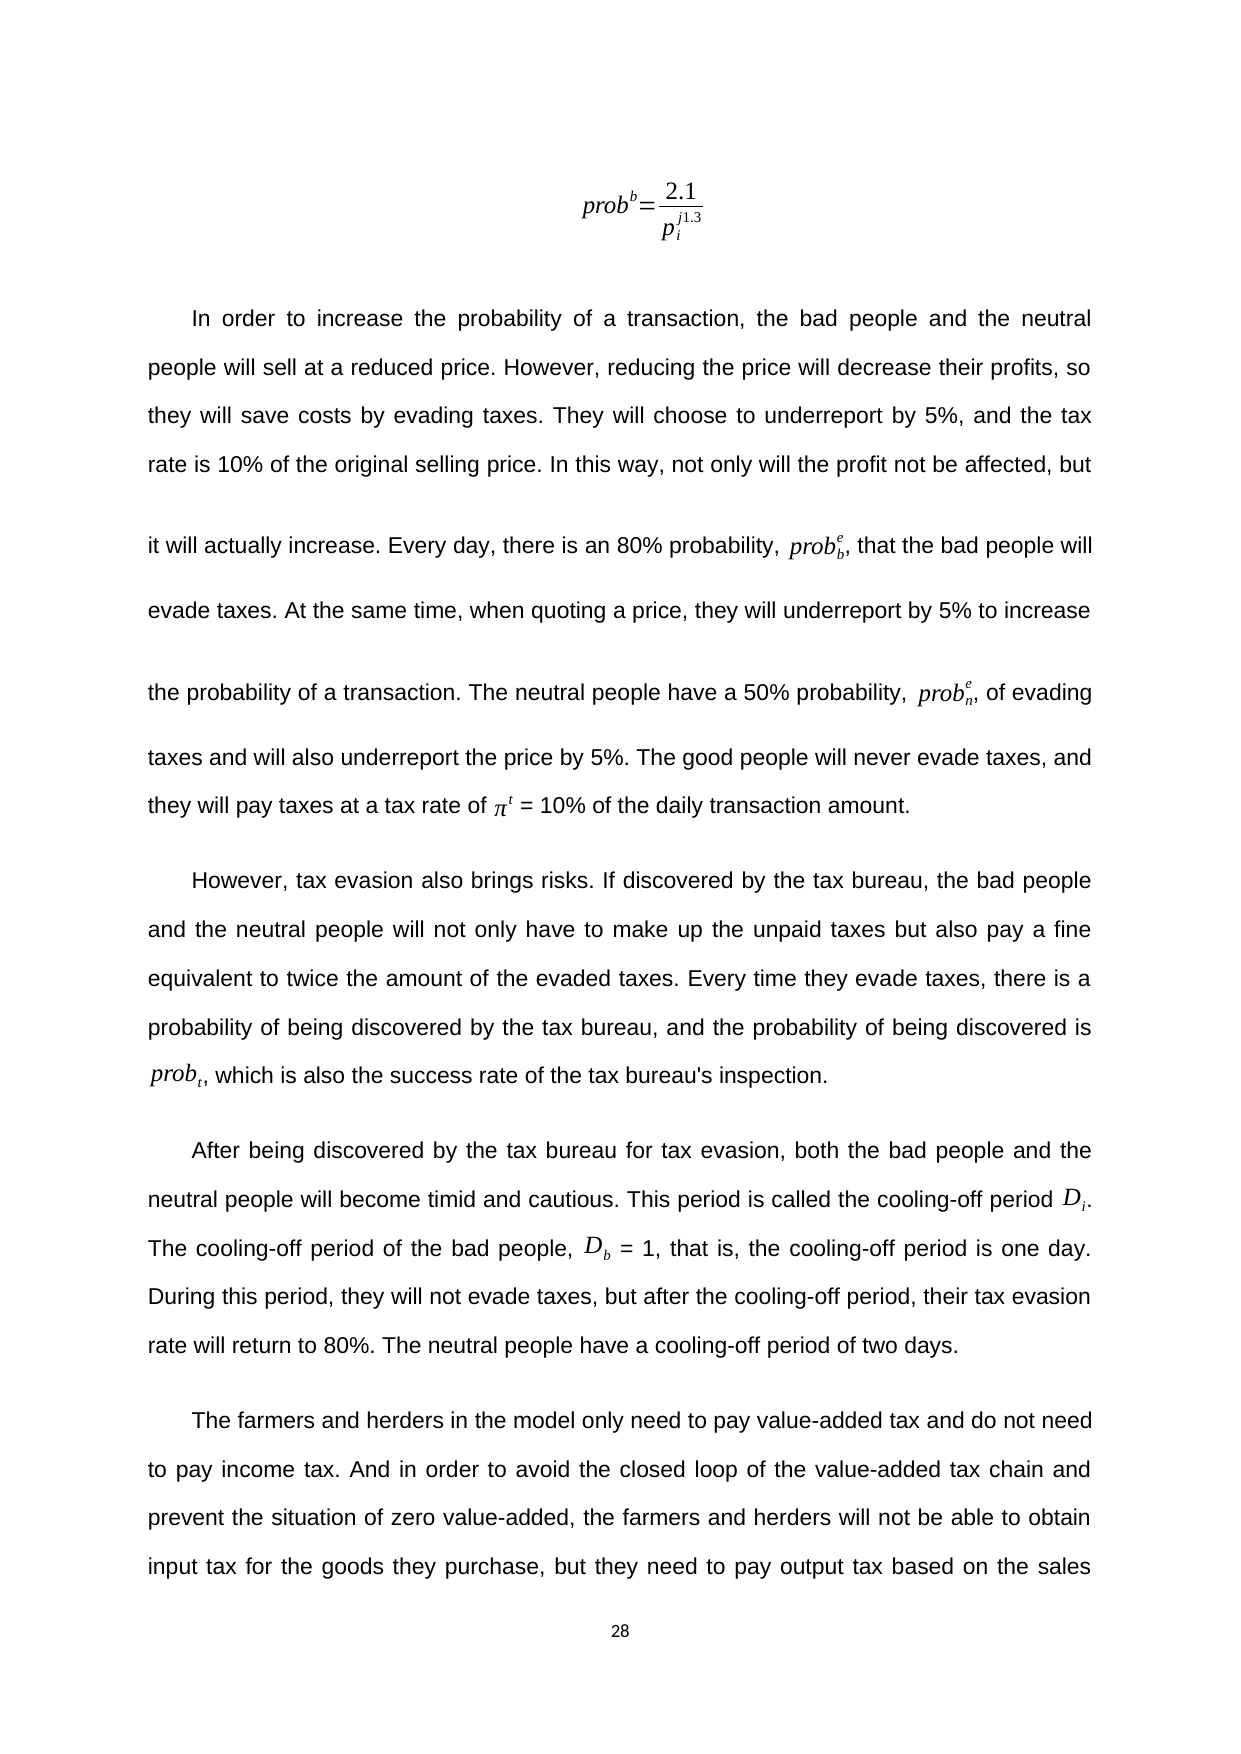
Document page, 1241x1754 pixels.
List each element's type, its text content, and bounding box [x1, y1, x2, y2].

text However, tax evasion also brings risks. If discovered by the tax bureau, the bad people and the neutral people will not only have to make up the unpaid taxes but also pay a fine equivalent to twice the amount of the evaded taxes. Every time they evade taxes, there is a probability of being discovered by the tax bureau, and the probability of being discovered is , which is also the success rate of the tax bureau's inspection. [148, 864, 1092, 1092]
text After being discovered by the tax bureau for tax evasion, both the bad people and the neutral people will become timid and cautious. This period is called the cooling-off period . The cooling-off period of the bad people, = 1, that is, the cooling-off period is one day. During this period, they will not evade taxes, but after the cooling-off period, their tax evasion rate will return to 80%. The neutral people have a cooling-off period of two days. [148, 1134, 1092, 1362]
text In order to increase the probability of a transaction, the bad people and the neutral people will sell at a reduced price. However, reducing the price will decrease their profits, so they will save costs by evading taxes. They will choose to underreport by 5%, and the tax rate is 10% of the original selling price. In this way, not only will the profit not be affected, but it will actually increase. Every day, there is an 80% probability, , that the bad people will evade taxes. At the same time, when quoting a price, they will underreport by 5% to increase the probability of a transaction. The neutral people have a 50% probability, , of evading taxes and will also underreport the price by 5%. The good people will never evade taxes, and they will pay taxes at a tax rate of = 10% of the daily transaction amount. [148, 302, 1092, 822]
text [148, 1404, 1092, 1583]
